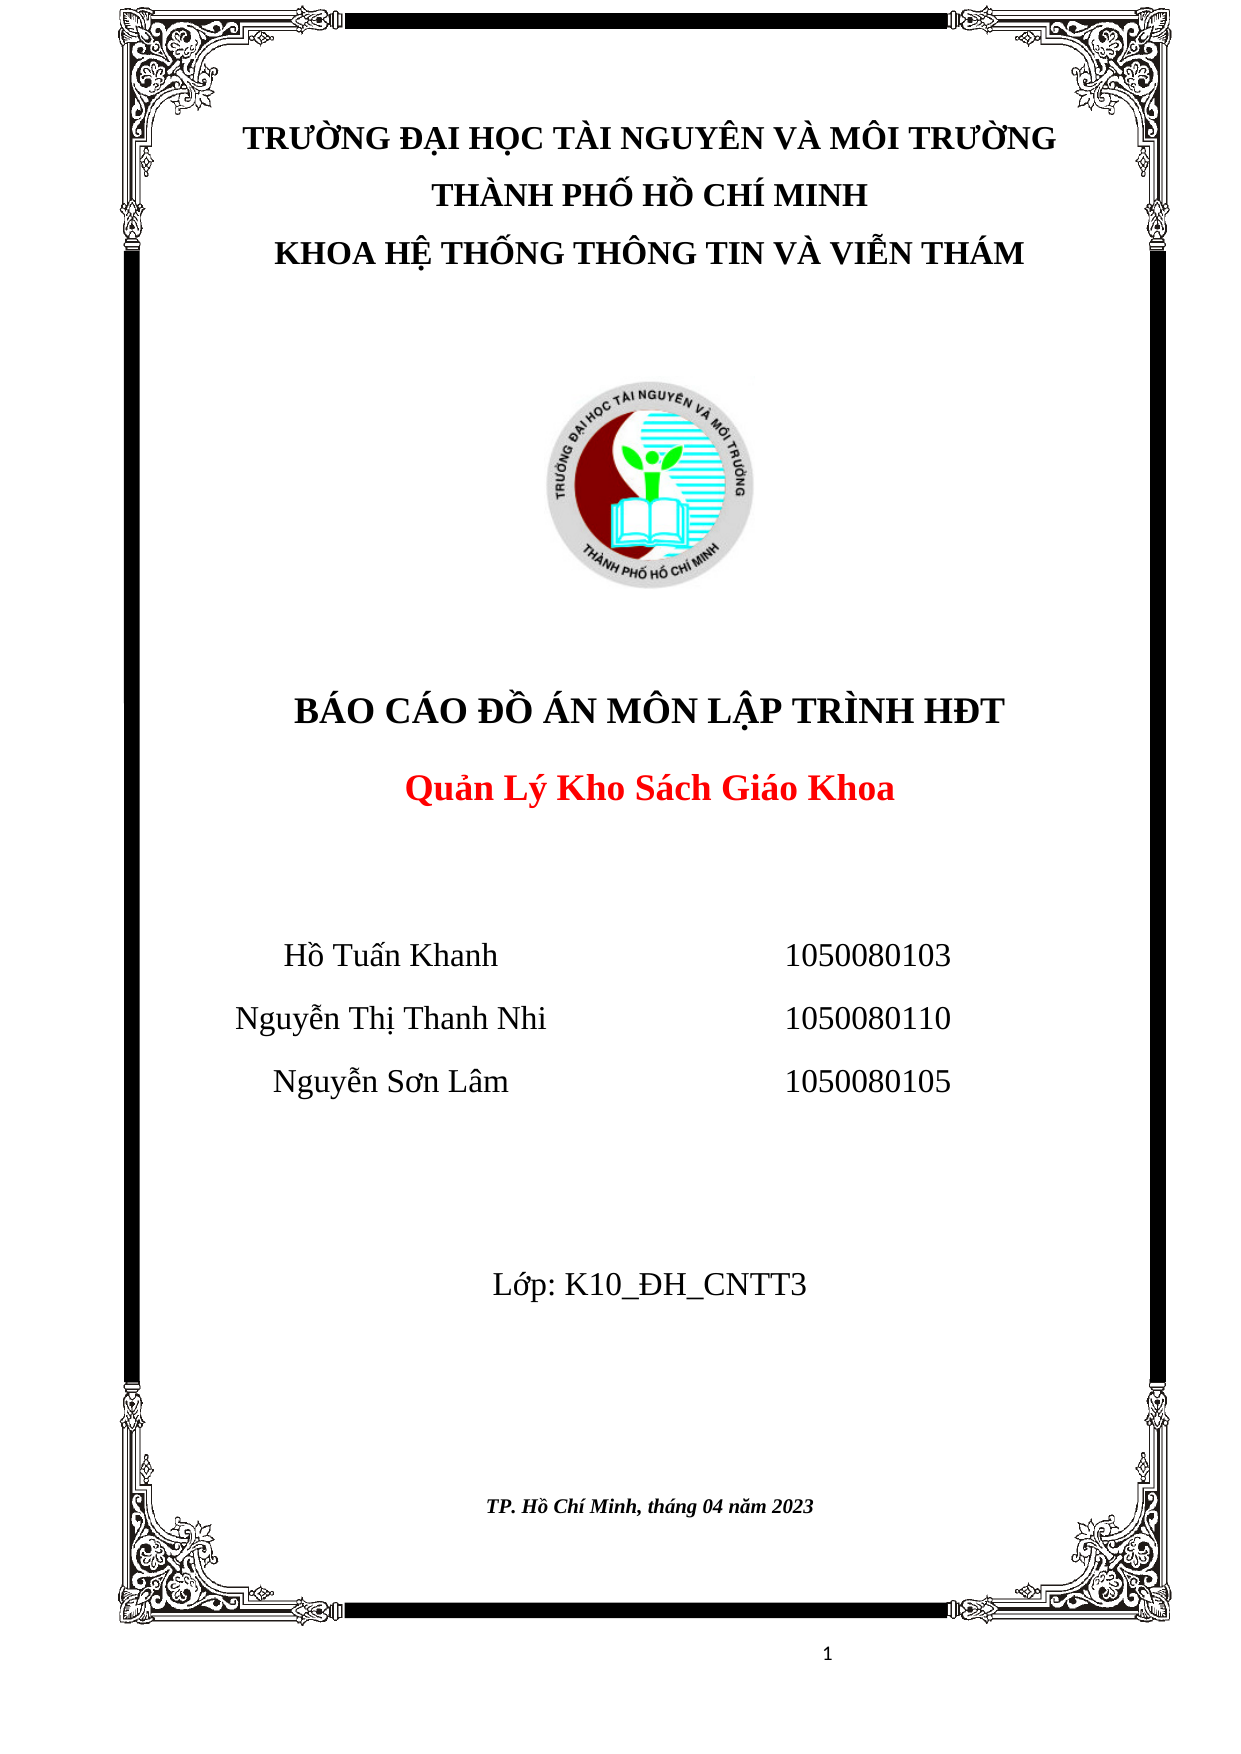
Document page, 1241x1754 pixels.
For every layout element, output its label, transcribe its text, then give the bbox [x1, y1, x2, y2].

table_header Hồ Tuấn Khanh [153, 935, 628, 998]
picture [99, 1343, 357, 1635]
picture [99, 0, 357, 287]
text TRƯỜNG ĐẠI HỌC TÀI NGUYÊN VÀ MÔI TRƯỜNG THÀNH PHỐ HỒ CHÍ MINH [177, 118, 1122, 214]
text BÁO CÁO ĐỒ ÁN MÔN LẬP TRÌNH HĐT [177, 688, 1122, 732]
text Quản Lý Kho Sách Giáo Khoa [177, 766, 1122, 809]
text TP. Hồ Chí Minh, tháng 04 năm 2023 [177, 1494, 1122, 1518]
table_cell 1050080105 [628, 1061, 1107, 1124]
text KHOA HỆ THỐNG THÔNG TIN VÀ VIỄN THÁM [177, 233, 1122, 271]
picture [932, 1341, 1190, 1633]
table_cell Nguyễn Sơn Lâm [153, 1061, 628, 1124]
picture [544, 376, 755, 590]
picture [932, 0, 1190, 287]
table_cell 1050080110 [628, 998, 1107, 1061]
text Lớp: K10_ĐH_CNTT3 [177, 1264, 1122, 1303]
table_cell Nguyễn Thị Thanh Nhi [153, 998, 628, 1061]
table_header 1050080103 [628, 935, 1107, 998]
